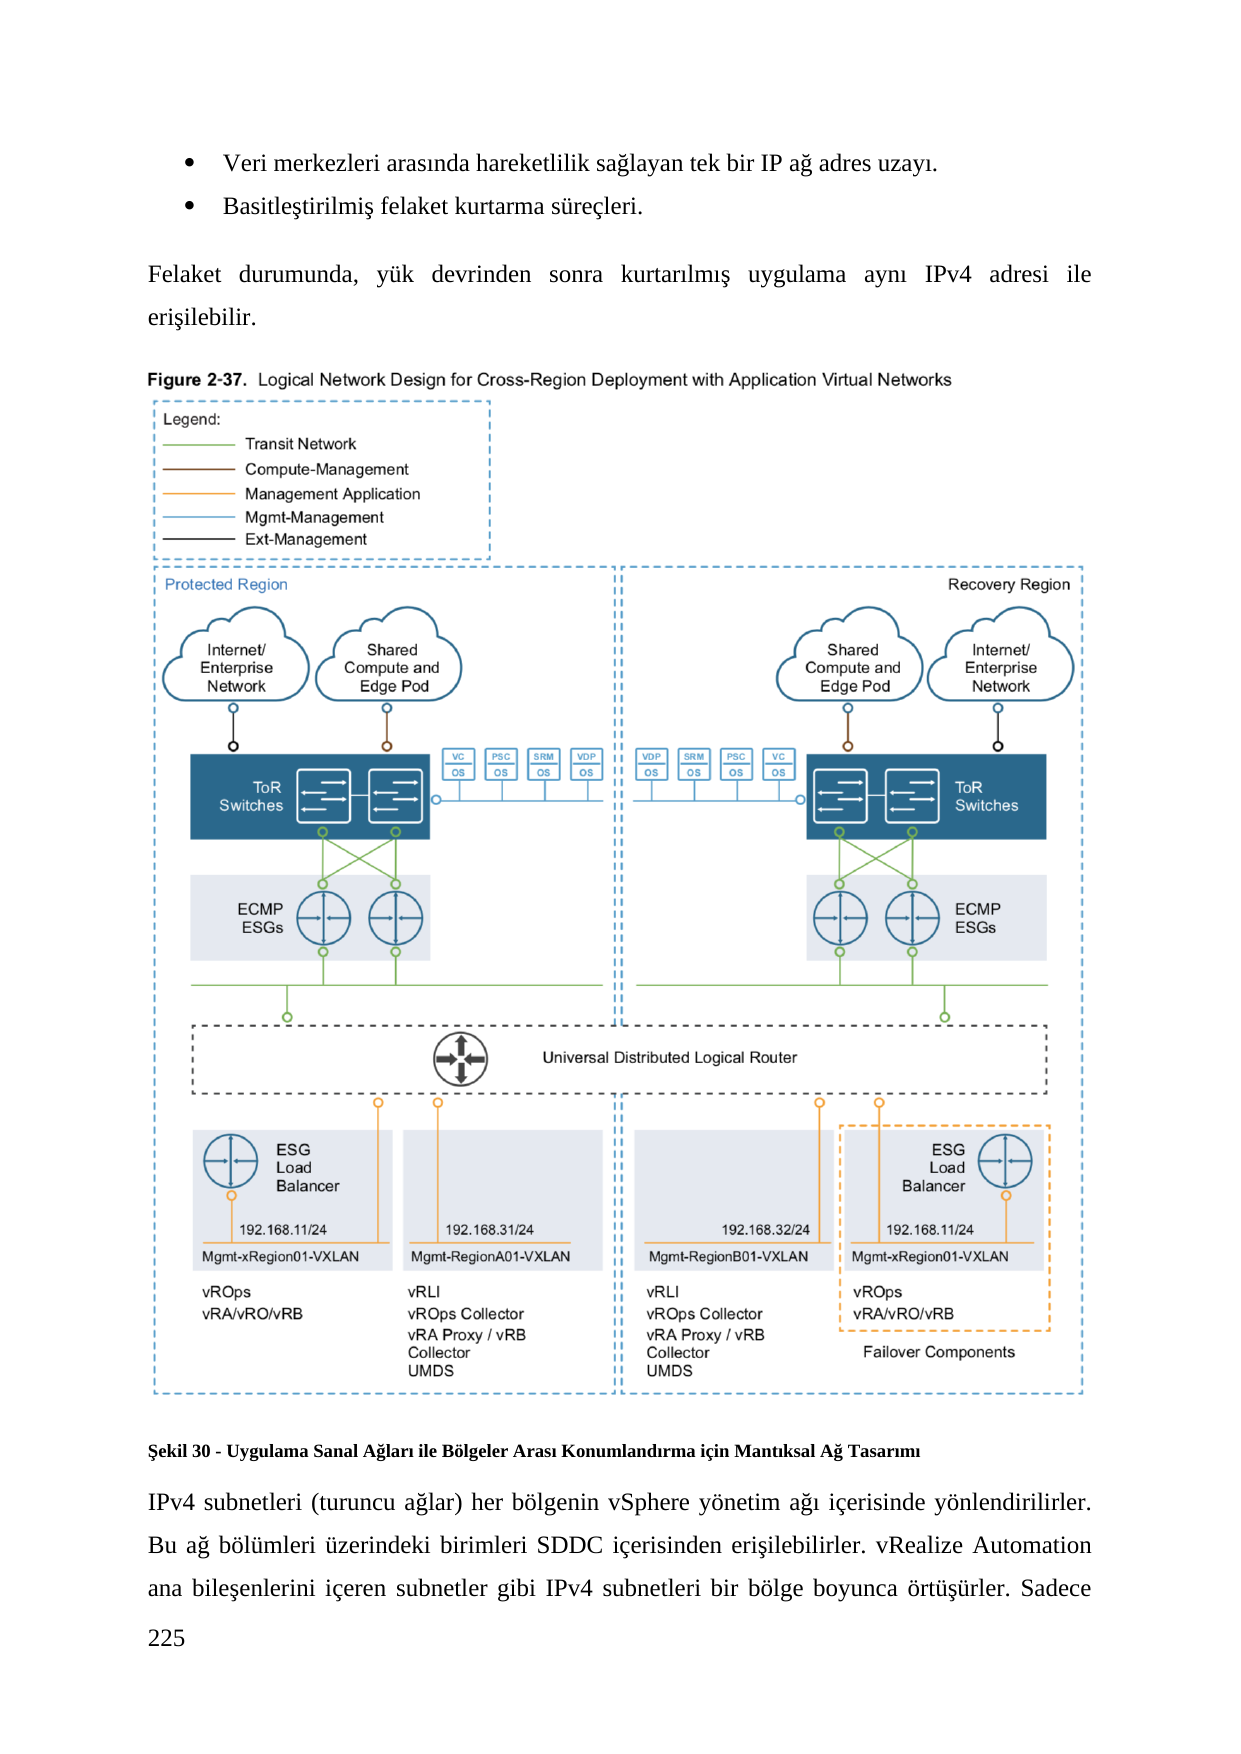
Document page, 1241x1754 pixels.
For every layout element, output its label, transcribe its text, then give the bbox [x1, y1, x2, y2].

list Basitleştirilmiş felaket kurtarma süreçleri. [185, 191, 1093, 219]
picture [147, 370, 1092, 1401]
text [148, 1487, 1093, 1602]
text Felaket durumunda, yük devrinden sonra kurtarılmış uygulama aynı IPv4 adresi ile erişilebilir. [148, 259, 1093, 331]
list Veri merkezleri arasında hareketlilik sağlayan tek bir IP ağ adres uzayı. [185, 148, 1093, 176]
text Şekil 30 - Uygulama Sanal Ağları ile Bölgeler Arası Konumlandırma için Mantıksal Ağ Tasarımı [148, 1440, 1093, 1462]
